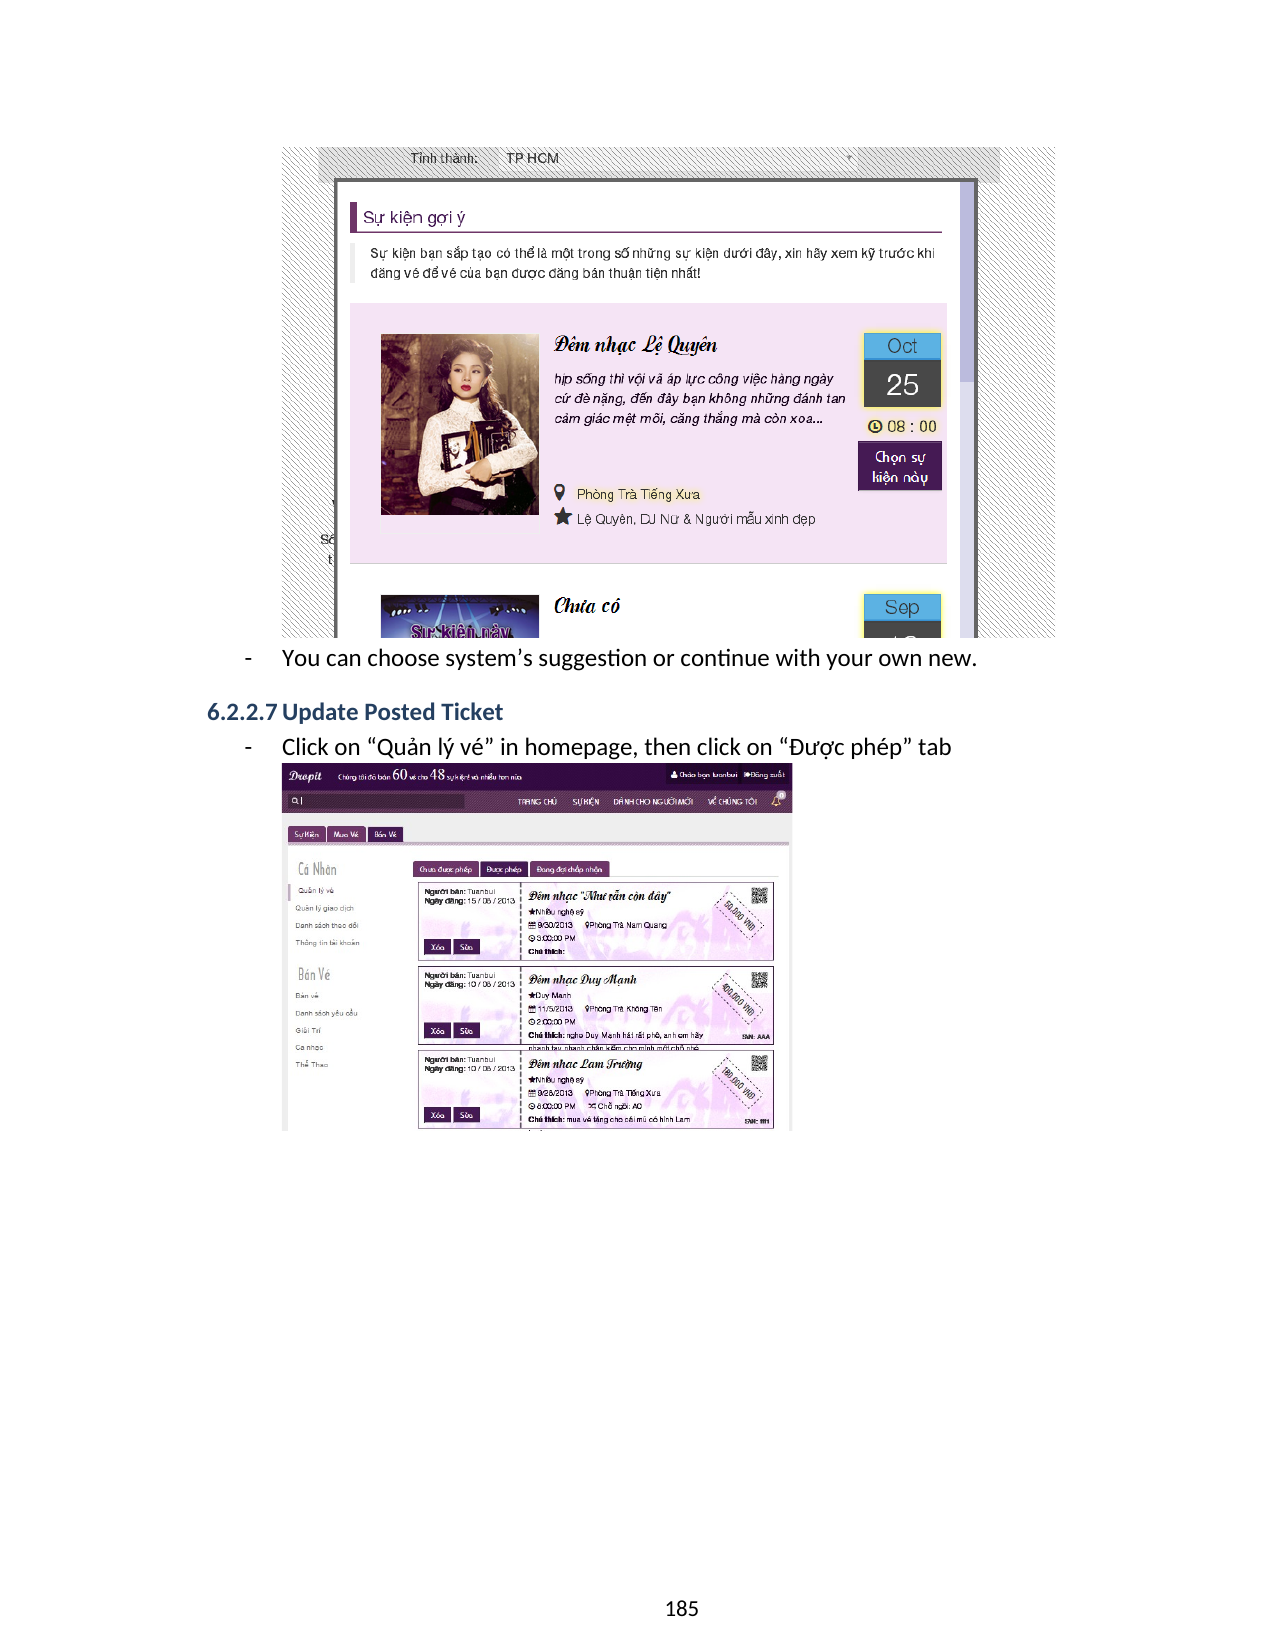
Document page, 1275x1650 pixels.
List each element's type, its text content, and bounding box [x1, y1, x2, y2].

picture [281, 147, 1056, 638]
picture [281, 763, 793, 1131]
list You can choose system’s suggestion or continue with your own new. [244, 642, 1157, 672]
subtitle 6.2.2.7 Update Posted Ticket [207, 696, 1157, 726]
